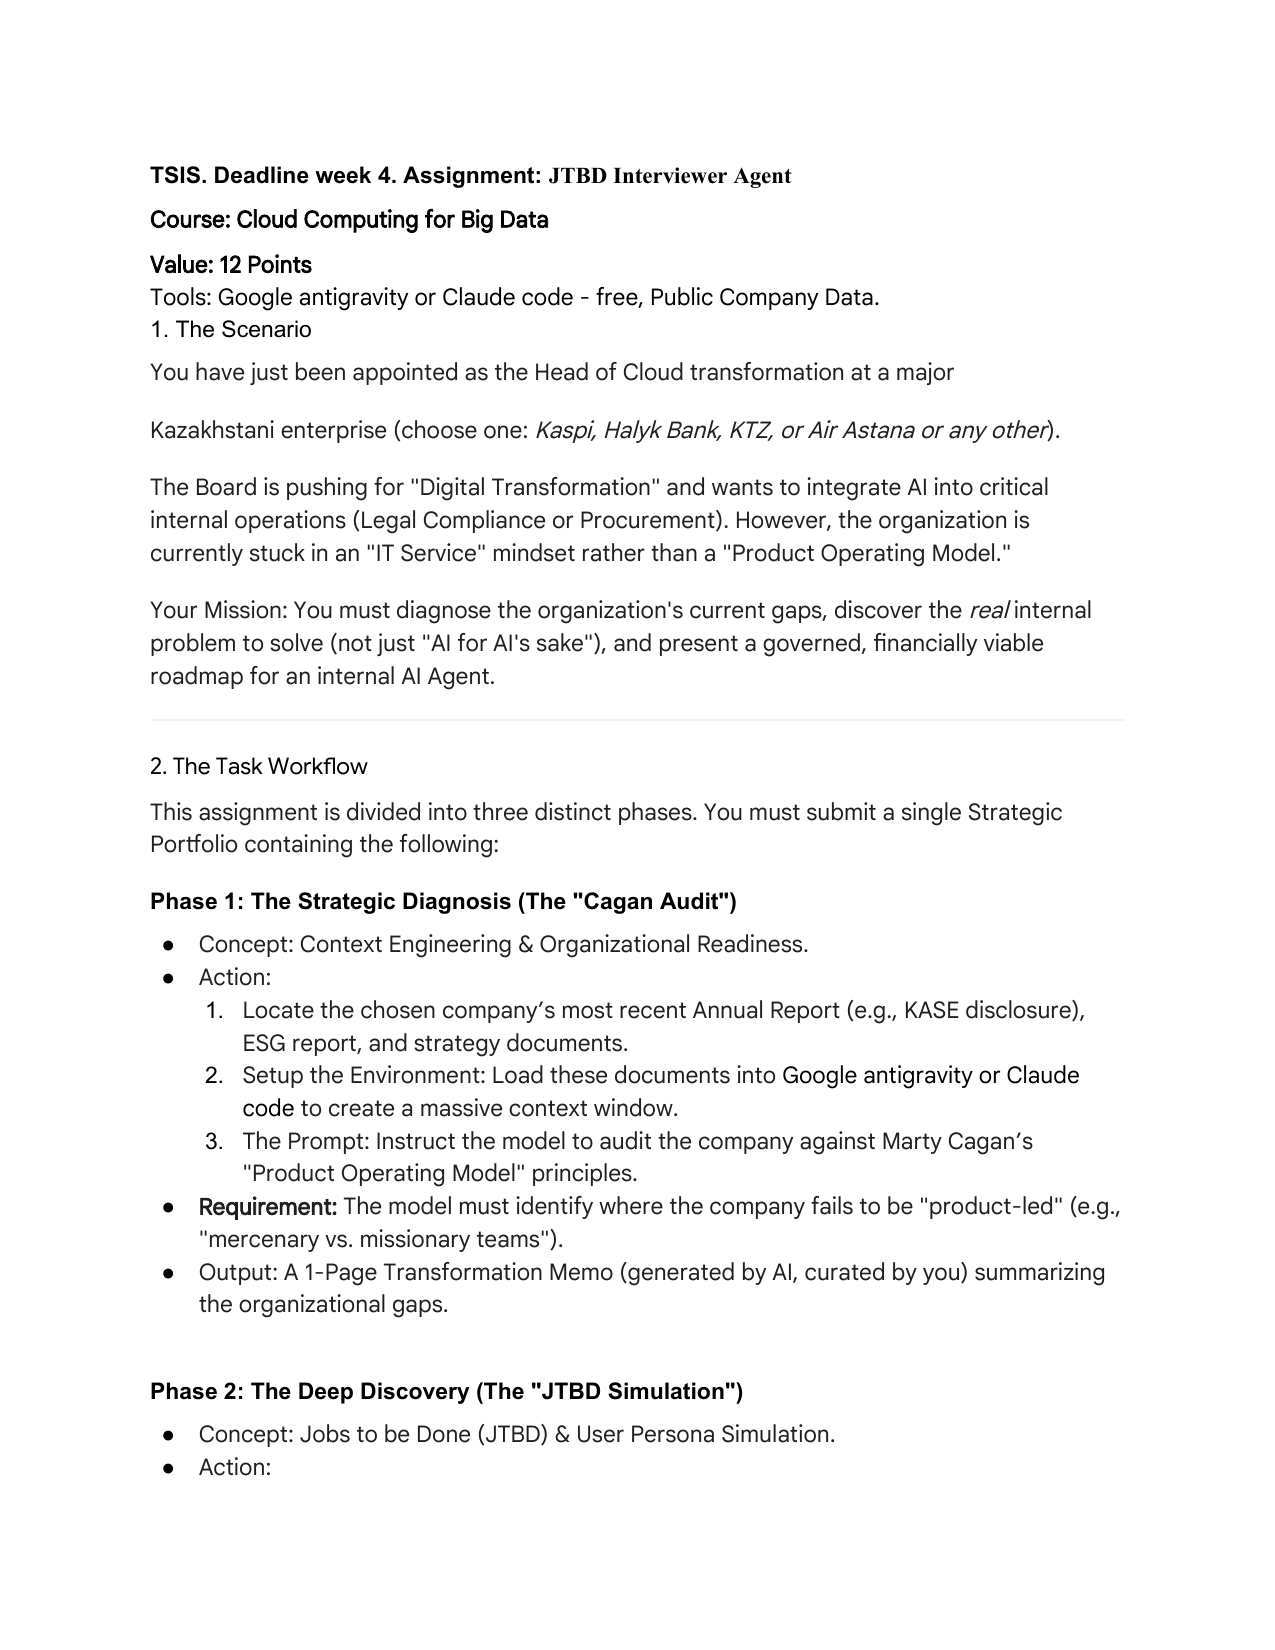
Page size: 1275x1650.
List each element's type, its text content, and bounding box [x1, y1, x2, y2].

text You have just been appointed as the Head of Cloud transformation at a major [150, 358, 1125, 387]
list Setup the Environment: Load these documents into Google antigravity or Claude code to create a massive context window. [205, 1062, 1125, 1123]
text Phase 1: The Strategic Diagnosis (The "Cagan Audit") [150, 888, 1125, 914]
text This assignment is divided into three distinct phases. You must submit a single Strategic Portfolio containing the following: [150, 798, 1125, 859]
list Action: [161, 1453, 1125, 1482]
list The Prompt: Instruct the model to audit the company against Marty Cagan’s "Product Operating Model" principles. [205, 1127, 1125, 1188]
list Concept: Jobs to be Done (JTBD) & User Persona Simulation. [161, 1421, 1125, 1449]
list Output: A 1-Page Transformation Memo (generated by AI, curated by you) summarizing the organizational gaps. [161, 1258, 1125, 1319]
text Value: 12 Points [150, 250, 1125, 279]
text Your Mission: You must diagnose the organization's current gaps, discover the real internal problem to solve (not just "AI for AI's sake"), and present a governed, financially viable roadmap for an internal AI Agent. [150, 597, 1125, 691]
text Tools: Google antigravity or Claude code - free, Public Company Data. [150, 283, 1125, 312]
text TSIS. Deadline week 4. Assignment: JTBD Interviewer Agent [150, 162, 1125, 189]
text The Board is pushing for "Digital Transformation" and wants to integrate AI into critical internal operations (Legal Compliance or Procurement). However, the organization is currently stuck in an "IT Service" mindset rather than a "Product Operating Model." [150, 474, 1125, 568]
text Kazakhstani enterprise (choose one: Kaspi, Halyk Bank, KTZ, or Air Astana or any other). [150, 416, 1125, 445]
text 2. The Task Workflow [150, 721, 1125, 781]
text 1. The Scenario [150, 316, 1125, 342]
list Locate the chosen company’s most recent Annual Report (e.g., KASE disclosure), ESG report, and strategy documents. [205, 996, 1125, 1058]
text Phase 2: The Deep Discovery (The "JTBD Simulation") [150, 1378, 1125, 1404]
list Requirement: The model must identify where the company fails to be "product-led" (e.g., "mercenary vs. missionary teams"). [161, 1192, 1125, 1254]
text Course: Cloud Computing for Big Data [150, 205, 1125, 234]
list Action: [161, 963, 1125, 992]
list Concept: Context Engineering & Organizational Readiness. [161, 931, 1125, 959]
